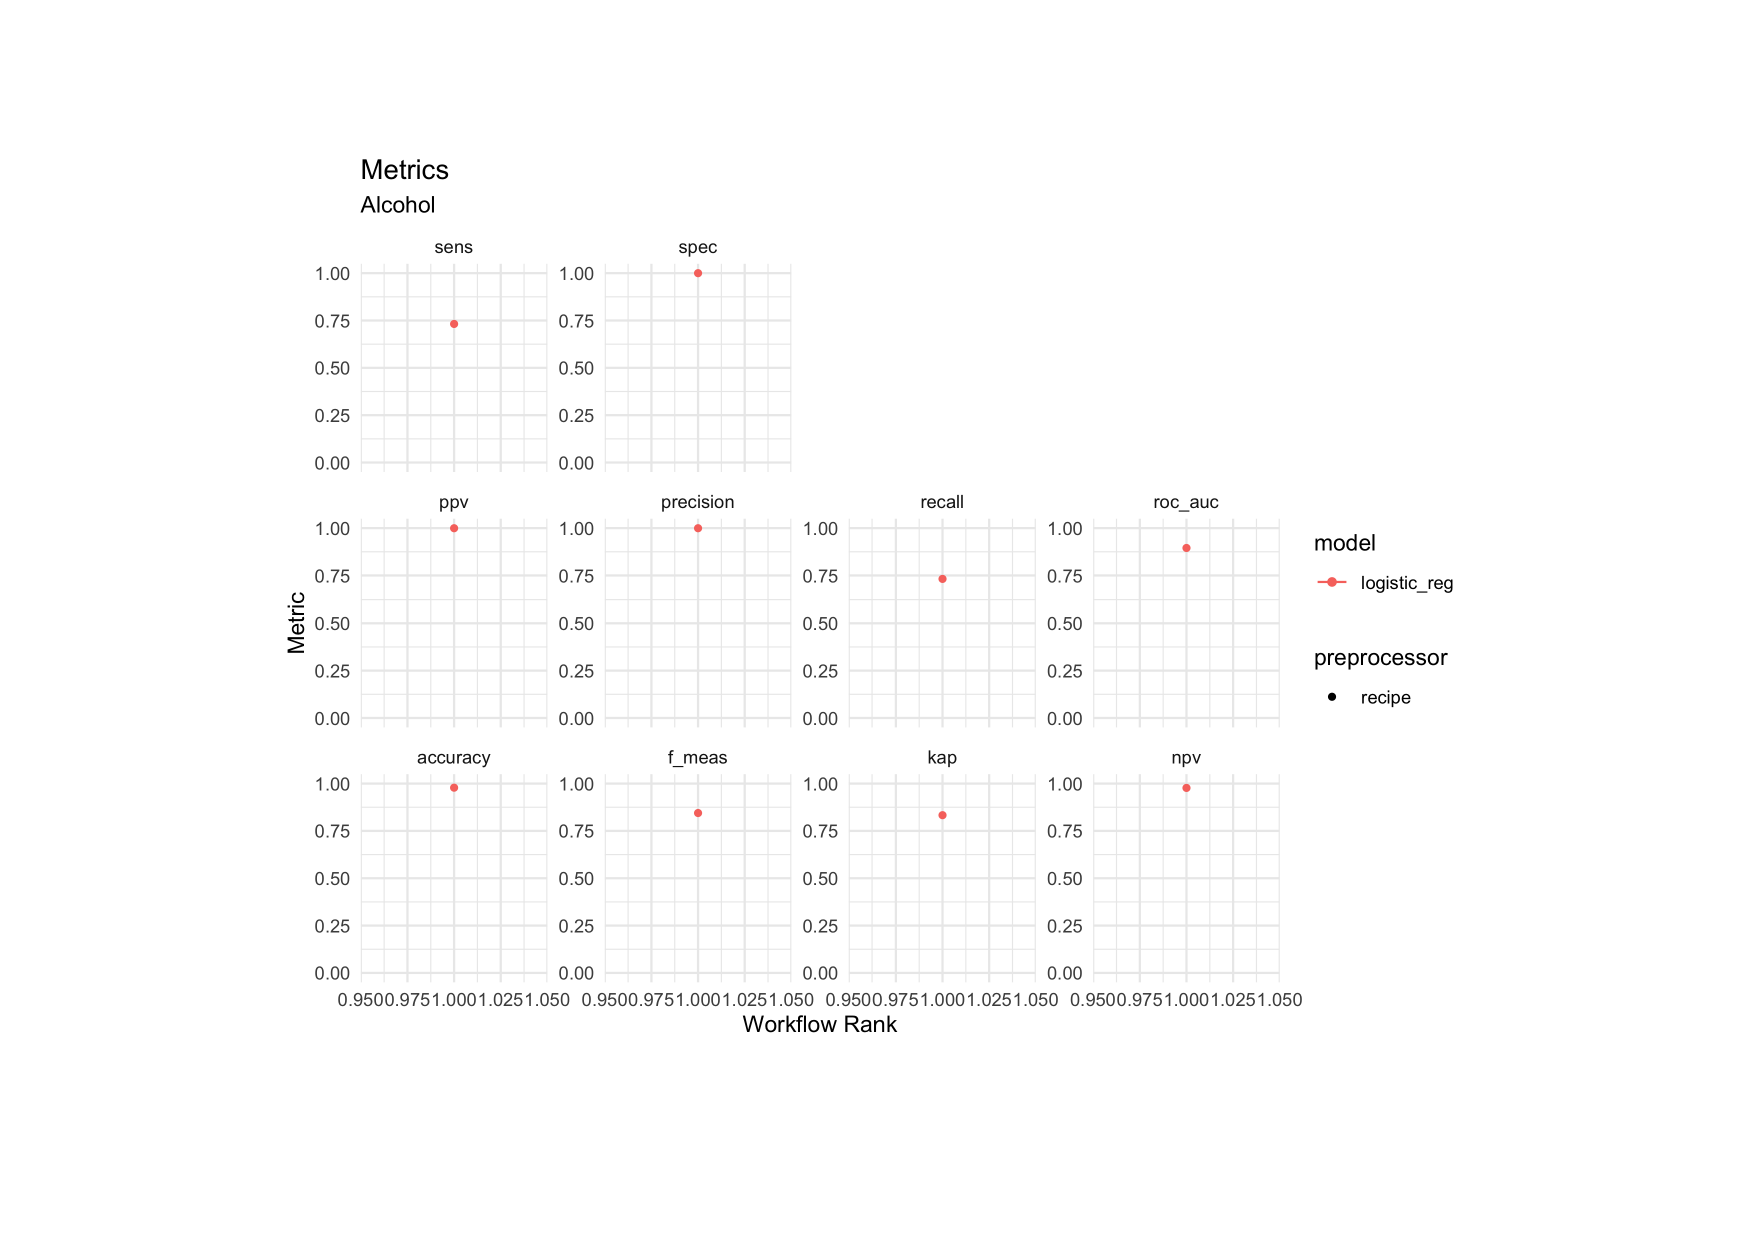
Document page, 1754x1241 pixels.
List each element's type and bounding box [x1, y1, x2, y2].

picture [277, 147, 1477, 1048]
